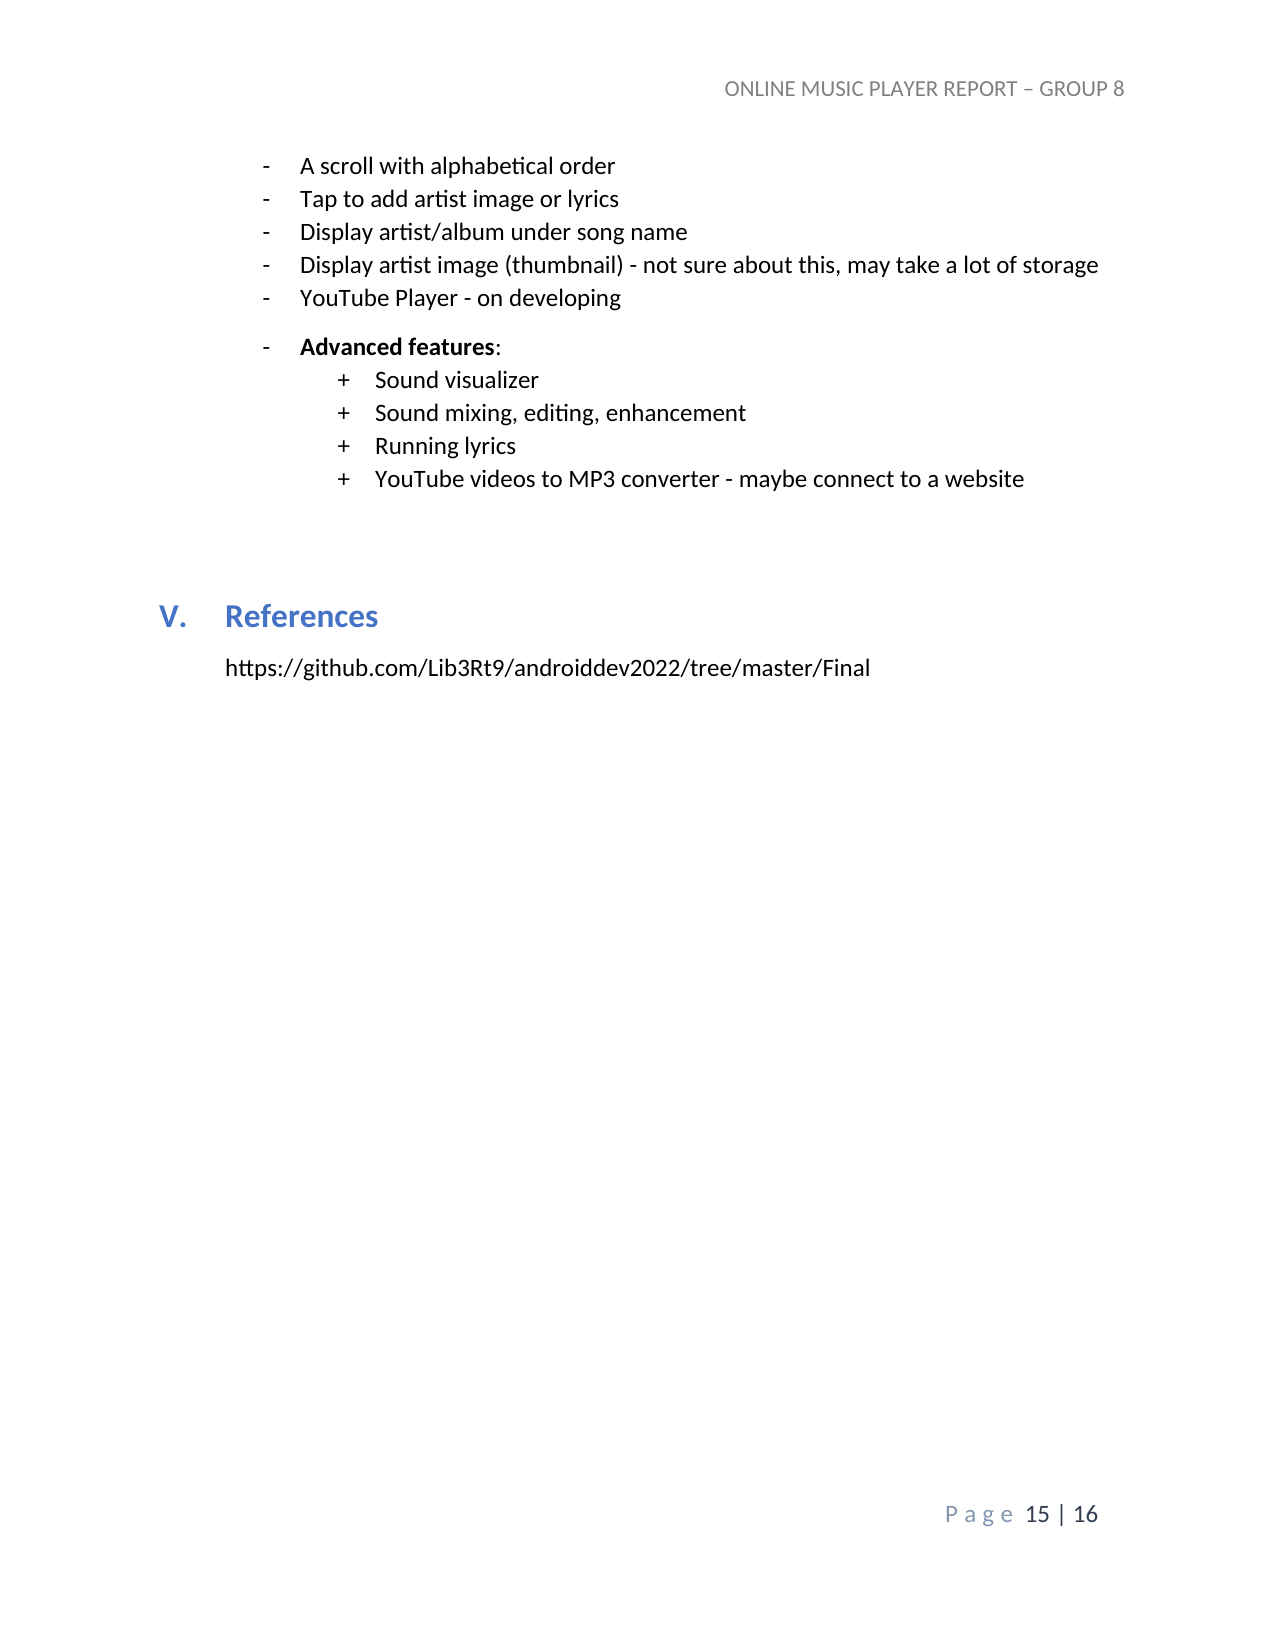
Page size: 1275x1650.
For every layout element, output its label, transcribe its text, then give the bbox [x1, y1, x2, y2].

list Advanced features: [262, 331, 1125, 362]
list Display artist/album under song name [262, 216, 1125, 246]
list YouTube videos to MP3 converter - maybe connect to a website [337, 463, 1125, 493]
list YouTube Player - on developing [262, 282, 1125, 312]
list Tap to add artist image or lyrics [262, 183, 1125, 213]
list Display artist image (thumbnail) - not sure about this, may take a lot of storage [262, 249, 1125, 279]
list Running lyrics [337, 430, 1125, 461]
list Sound mixing, editing, enhancement [337, 397, 1125, 428]
list A scroll with alphabetical order [262, 150, 1125, 181]
subtitle References [187, 595, 1125, 636]
text https://github.com/Lib3Rt9/androiddev2022/tree/master/Final [187, 652, 1125, 682]
list Sound visualizer [337, 364, 1125, 395]
